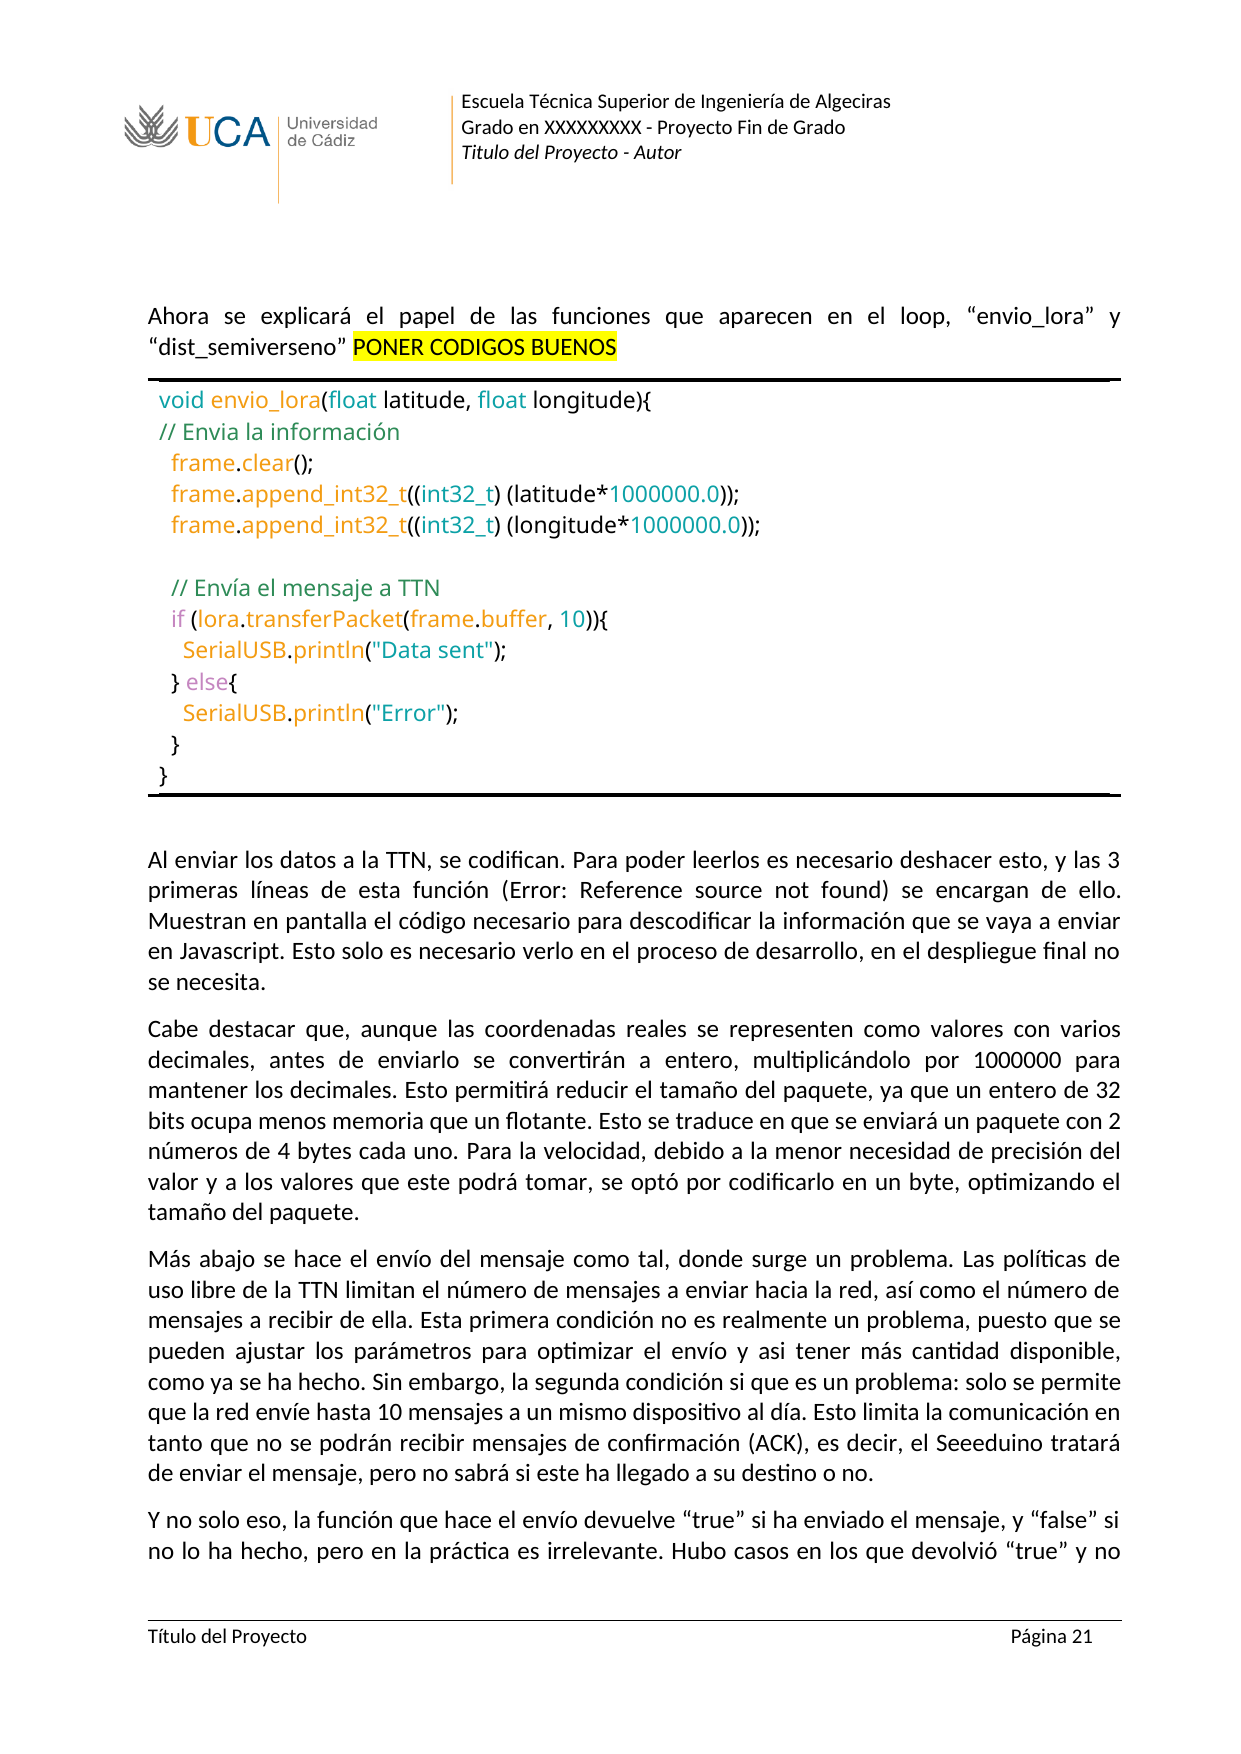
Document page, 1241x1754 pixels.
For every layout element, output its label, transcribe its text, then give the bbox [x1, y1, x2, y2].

text Cabe destacar que, aunque las coordenadas reales se representen como valores con varios decimales, antes de enviarlo se convertirán a entero, multiplicándolo por 1000000 para mantener los decimales. Esto permitirá reducir el tamaño del paquete, ya que un entero de 32 bits ocupa menos memoria que un flotante. Esto se traduce en que se enviará un paquete con 2 números de 4 bytes cada uno. Para la velocidad, debido a la menor necesidad de precisión del valor y a los valores que este podrá tomar, se optó por codificarlo en un byte, optimizando el tamaño del paquete. [148, 1013, 1122, 1227]
picture [107, 88, 394, 219]
picture [448, 88, 455, 191]
table_header void envio_lora(float latitude, float longitude){ // Envia la información frame.clear(); frame.append_int32_t((int32_t) (latitude*1000000.0)); frame.append_int32_t((int32_t) (longitude*1000000.0)); // Envía el mensaje a TTN if (lora.transferPacket(frame.buffer, 10)){ SerialUSB.println("Data sent"); } else{ SerialUSB.println("Error"); } } [148, 381, 1121, 794]
text Más abajo se hace el envío del mensaje como tal, donde surge un problema. Las políticas de uso libre de la TTN limitan el número de mensajes a enviar hacia la red, así como el número de mensajes a recibir de ella. Esta primera condición no es realmente un problema, puesto que se pueden ajustar los parámetros para optimizar el envío y asi tener más cantidad disponible, como ya se ha hecho. Sin embargo, la segunda condición si que es un problema: solo se permite que la red envíe hasta 10 mensajes a un mismo dispositivo al día. Esto limita la comunicación en tanto que no se podrán recibir mensajes de confirmación (ACK), es decir, el Seeeduino tratará de enviar el mensaje, pero no sabrá si este ha llegado a su destino o no. [148, 1243, 1122, 1488]
text Ahora se explicará el papel de las funciones que aparecen en el loop, “envio_lora” y “dist_semiverseno” PONER CODIGOS BUENOS [148, 300, 1122, 361]
